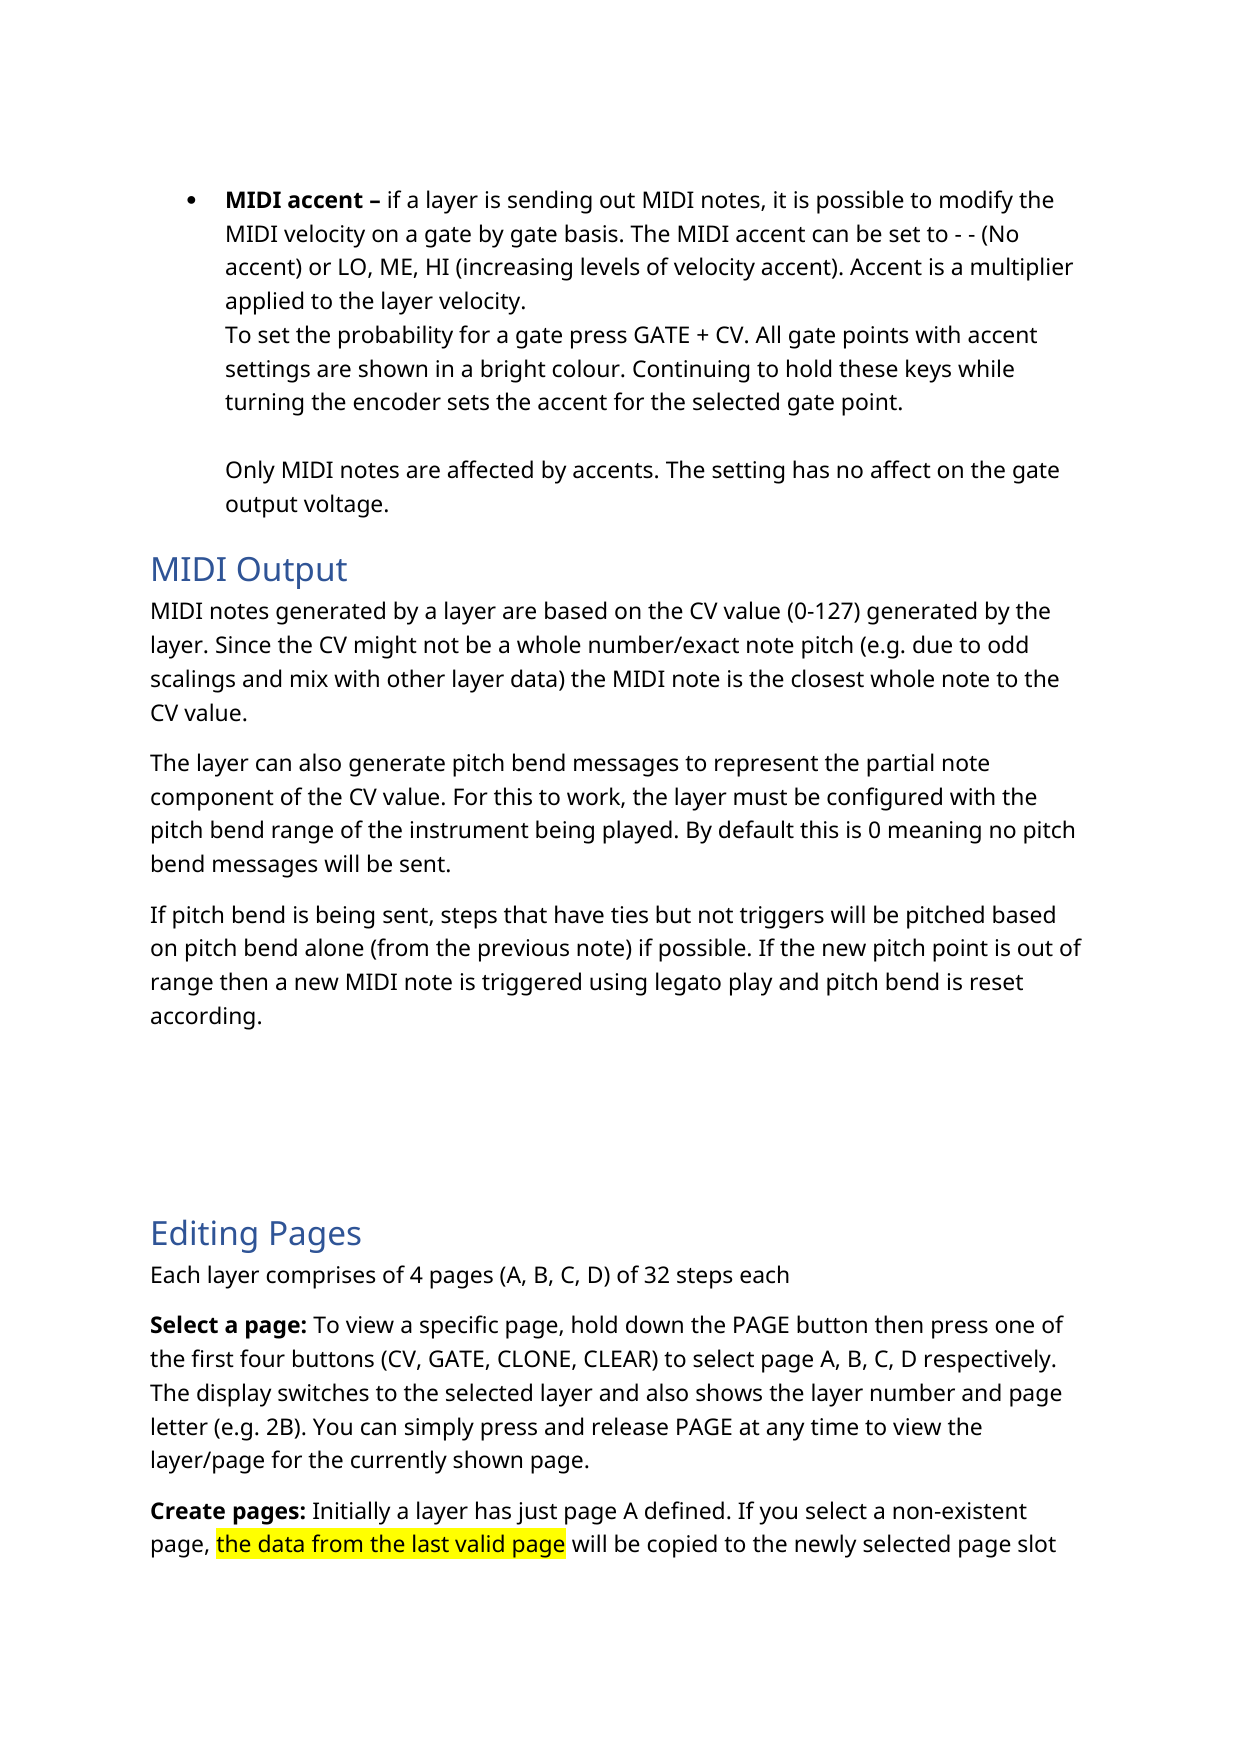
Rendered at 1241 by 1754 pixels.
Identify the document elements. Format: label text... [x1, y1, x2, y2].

list MIDI accent – if a layer is sending out MIDI notes, it is possible to modify the MIDI velocity on a gate by gate basis. The MIDI accent can be set to - - (No accent) or LO, ME, HI (increasing levels of velocity accent). Accent is a multiplier applied to the layer velocity. [187, 184, 1090, 316]
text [150, 1494, 1090, 1559]
subtitle MIDI Output [150, 546, 1090, 592]
text The layer can also generate pitch bend messages to represent the partial note component of the CV value. For this to work, the layer must be configured with the pitch bend range of the instrument being played. By default this is 0 meaning no pitch bend messages will be sent. [150, 747, 1090, 879]
text Select a page: To view a specific page, hold down the PAGE button then press one of the first four buttons (CV, GATE, CLONE, CLEAR) to select page A, B, C, D respectively. The display switches to the selected layer and also shows the layer number and page letter (e.g. 2B). You can simply press and release PAGE at any time to view the layer/page for the currently shown page. [150, 1309, 1090, 1475]
text Each layer comprises of 4 pages (A, B, C, D) of 32 steps each [150, 1259, 1090, 1290]
subtitle Editing Pages [150, 1210, 1090, 1255]
list To set the probability for a gate press GATE + CV. All gate points with accent settings are shown in a bright colour. Continuing to hold these keys while turning the encoder sets the accent for the selected gate point. [225, 319, 1090, 417]
list Only MIDI notes are affected by accents. The setting has no affect on the gate output voltage. [225, 454, 1090, 519]
text MIDI notes generated by a layer are based on the CV value (0-127) generated by the layer. Since the CV might not be a whole number/exact note pitch (e.g. due to odd scalings and mix with other layer data) the MIDI note is the closest whole note to the CV value. [150, 595, 1090, 728]
text If pitch bend is being sent, steps that have ties but not triggers will be pitched based on pitch bend alone (from the previous note) if possible. If the new pitch point is out of range then a new MIDI note is triggered using legato play and pitch bend is reset according. [150, 898, 1090, 1031]
